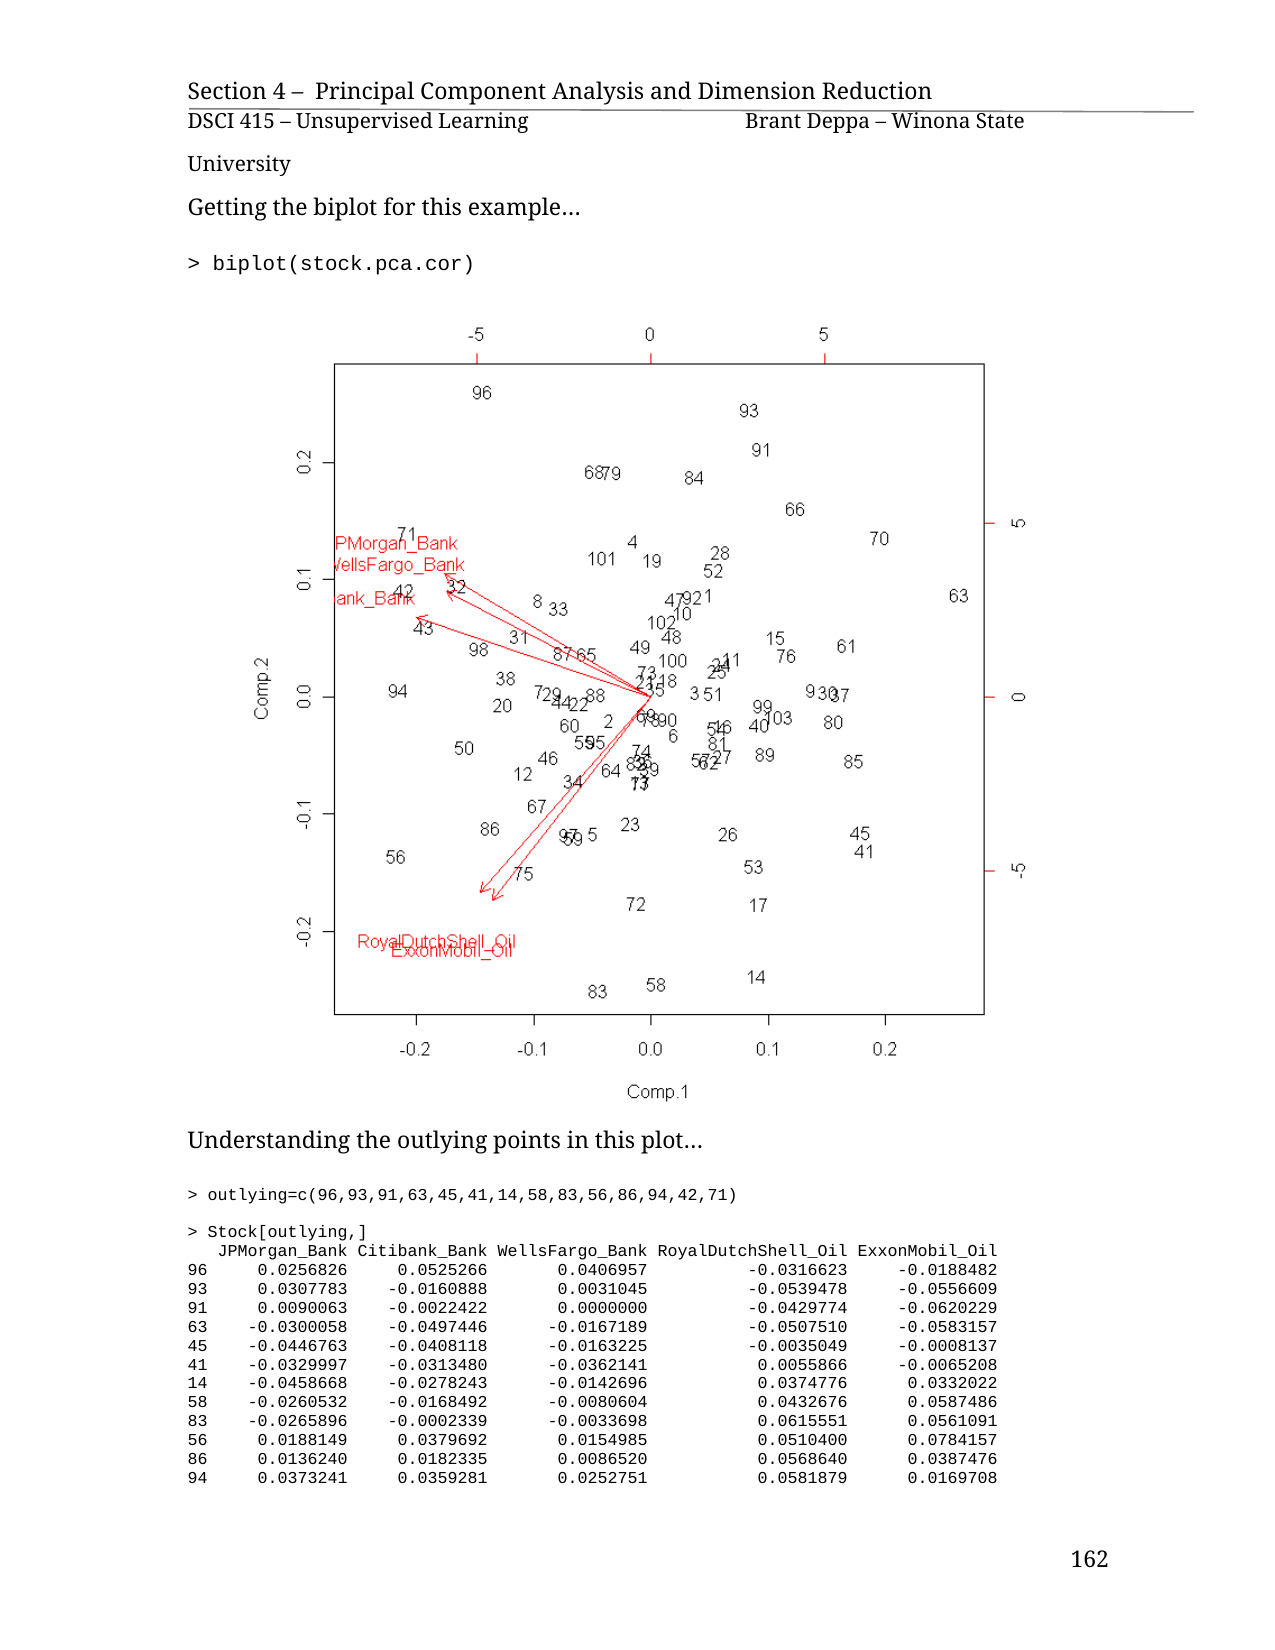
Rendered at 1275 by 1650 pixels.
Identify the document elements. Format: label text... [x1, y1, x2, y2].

text 41 -0.0329997 -0.0313480 -0.0362141 0.0055866 -0.0065208 [187, 1356, 1087, 1375]
text 63 -0.0300058 -0.0497446 -0.0167189 -0.0507510 -0.0583157 [187, 1318, 1087, 1337]
text Understanding the outlying points in this plot… [187, 1124, 1087, 1155]
text 94 0.0373241 0.0359281 0.0252751 0.0581879 0.0169708 [187, 1469, 1087, 1488]
text 56 0.0188149 0.0379692 0.0154985 0.0510400 0.0784157 [187, 1431, 1087, 1450]
text Getting the biplot for this example… [187, 190, 1087, 222]
text 14 -0.0458668 -0.0278243 -0.0142696 0.0374776 0.0332022 [187, 1375, 1087, 1394]
text 86 0.0136240 0.0182335 0.0086520 0.0568640 0.0387476 [187, 1450, 1087, 1469]
text 45 -0.0446763 -0.0408118 -0.0163225 -0.0035049 -0.0008137 [187, 1337, 1087, 1356]
text 83 -0.0265896 -0.0002339 -0.0033698 0.0615551 0.0561091 [187, 1413, 1087, 1431]
text 58 -0.0260532 -0.0168492 -0.0080604 0.0432676 0.0587486 [187, 1394, 1087, 1413]
picture [187, 276, 1088, 1124]
text > outlying=c(96,93,91,63,45,41,14,58,83,56,86,94,42,71) [187, 1186, 1087, 1205]
text 93 0.0307783 -0.0160888 0.0031045 -0.0539478 -0.0556609 [187, 1281, 1087, 1299]
text > Stock[outlying,] [187, 1224, 1087, 1243]
text JPMorgan_Bank Citibank_Bank WellsFargo_Bank RoyalDutchShell_Oil ExxonMobil_Oil [187, 1243, 1087, 1262]
text > biplot(stock.pca.cor) [187, 253, 1087, 276]
text 96 0.0256826 0.0525266 0.0406957 -0.0316623 -0.0188482 [187, 1262, 1087, 1281]
text 91 0.0090063 -0.0022422 0.0000000 -0.0429774 -0.0620229 [187, 1299, 1087, 1318]
